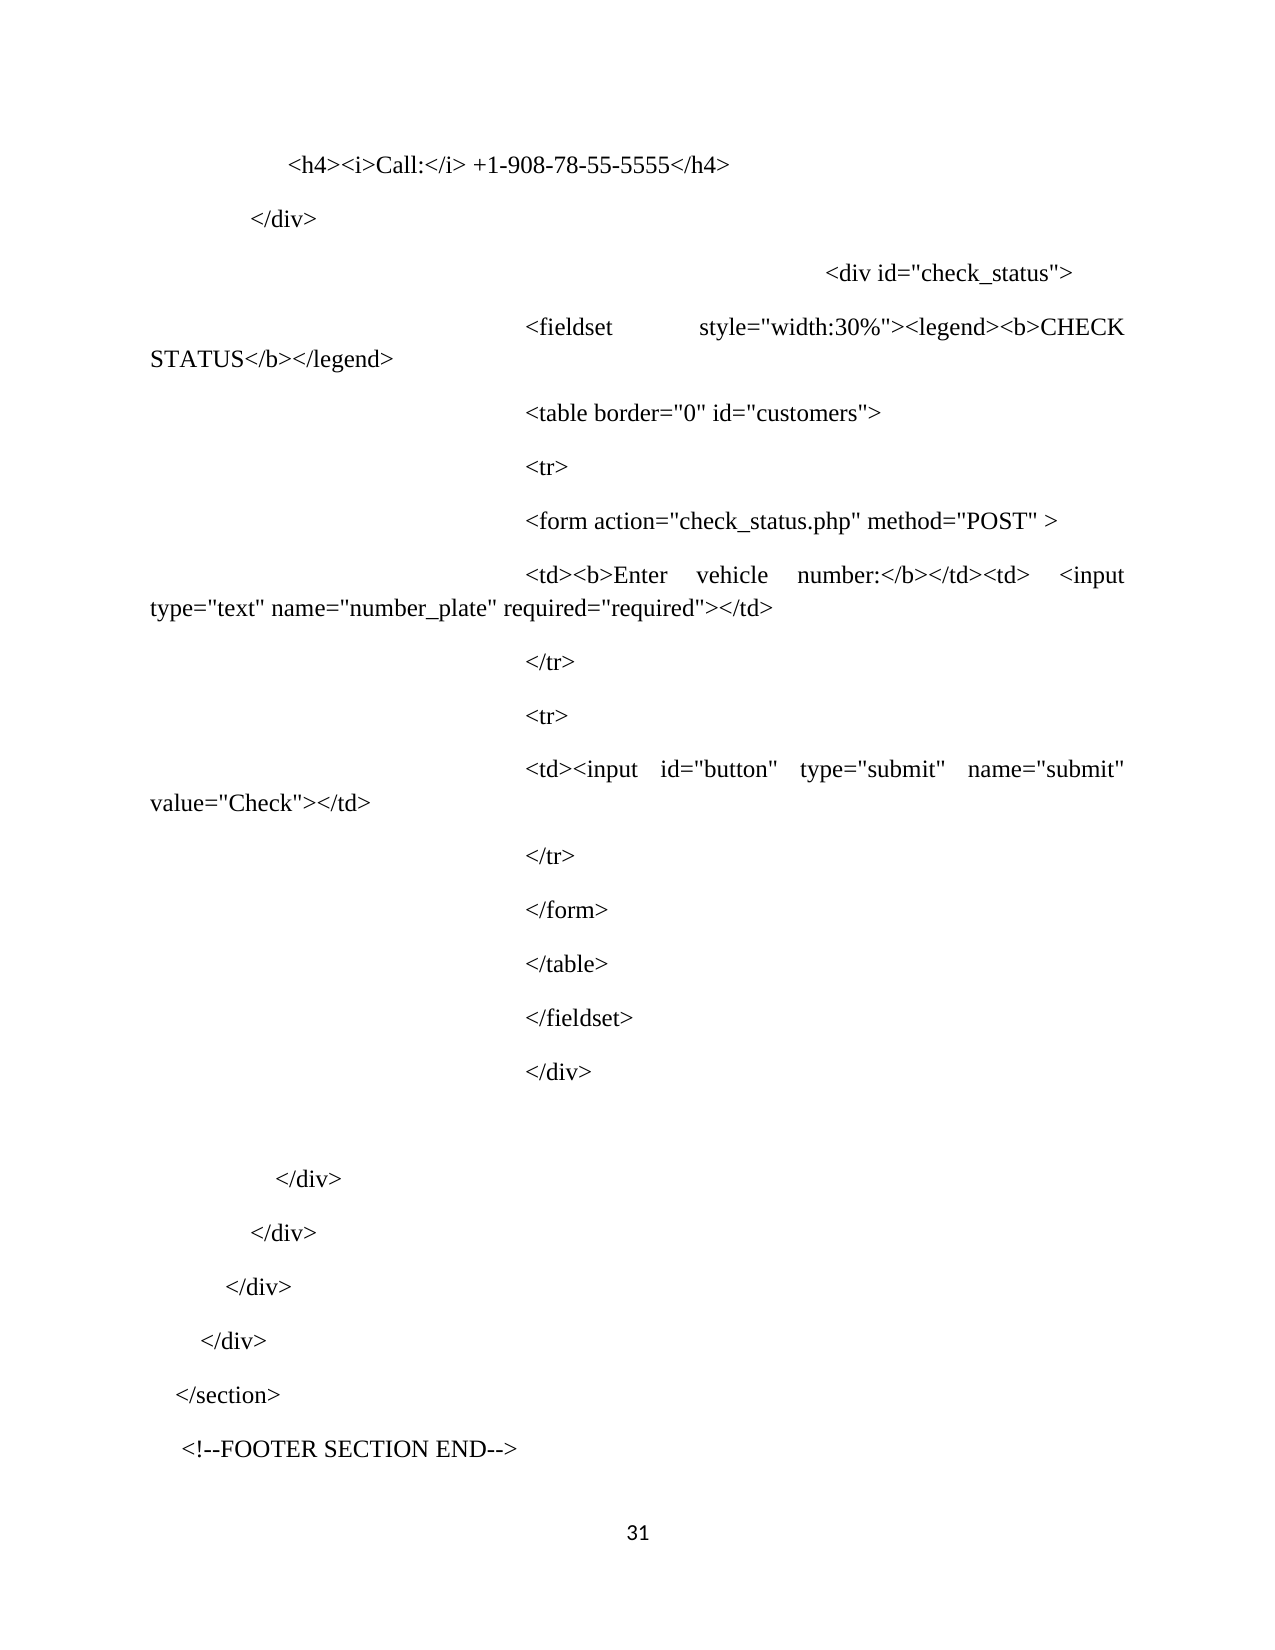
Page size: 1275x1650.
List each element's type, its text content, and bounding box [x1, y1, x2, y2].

text <tr> [150, 701, 1125, 729]
text </div> [150, 1164, 1125, 1193]
text </fieldset> [150, 1003, 1125, 1032]
text <td><input id="button" type="submit" name="submit" value="Check"></td> [150, 754, 1125, 816]
text </tr> [150, 647, 1125, 676]
text <!--FOOTER SECTION END--> [150, 1434, 1125, 1463]
text </tr> [150, 841, 1125, 870]
text </div> [150, 1326, 1125, 1355]
text <tr> [150, 452, 1125, 481]
text <h4><i>Call:</i> +1-908-78-55-5555</h4> [150, 150, 1125, 179]
text <fieldset style="width:30%"><legend><b>CHECK STATUS</b></legend> [150, 312, 1125, 373]
text <div id="check_status"> [150, 258, 1125, 286]
text </div> [150, 204, 1125, 233]
text </form> [150, 895, 1125, 924]
text </table> [150, 949, 1125, 978]
text <form action="check_status.php" method="POST" > [150, 506, 1125, 535]
text <td><b>Enter vehicle number:</b></td><td> <input type="text" name="number_plate" required="required"></td> [150, 560, 1125, 622]
text </div> [150, 1218, 1125, 1247]
text <table border="0" id="customers"> [150, 398, 1125, 427]
text </div> [150, 1057, 1125, 1086]
text </section> [150, 1380, 1125, 1409]
text </div> [150, 1272, 1125, 1301]
